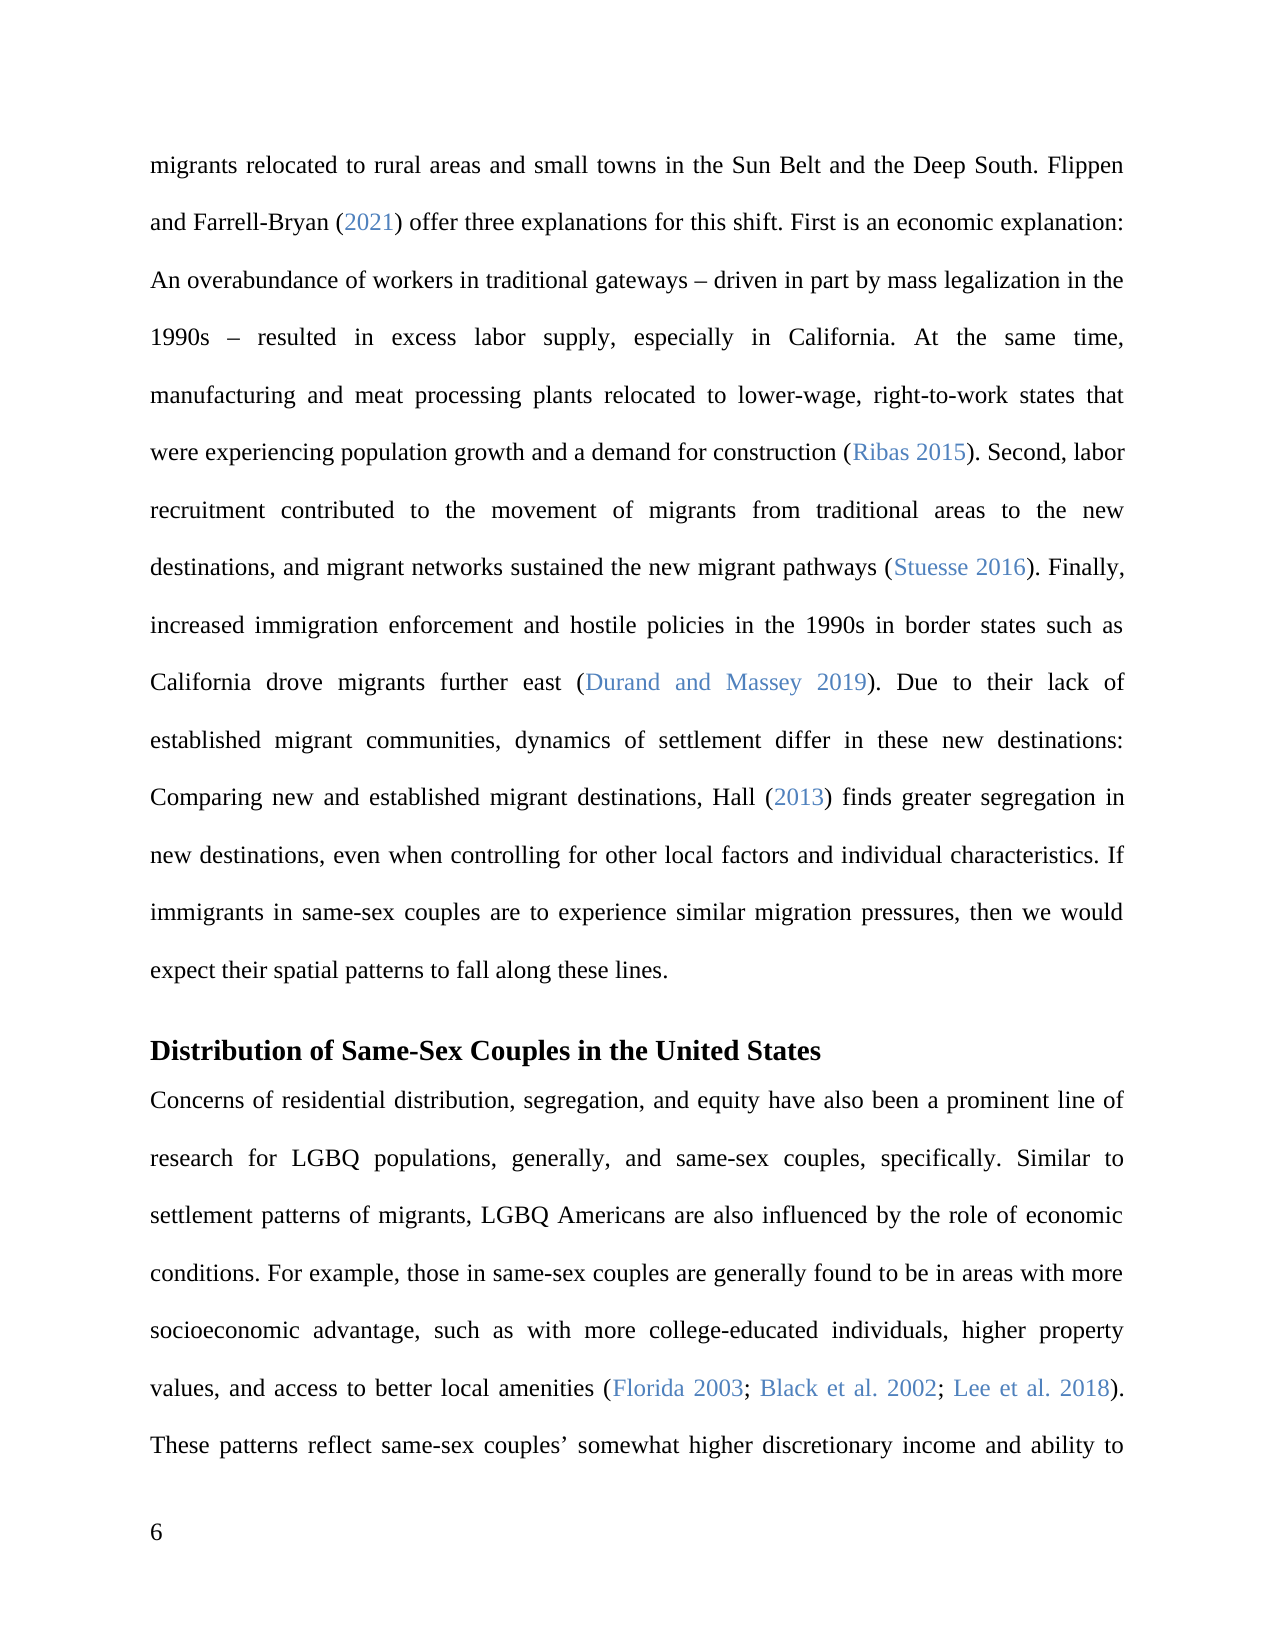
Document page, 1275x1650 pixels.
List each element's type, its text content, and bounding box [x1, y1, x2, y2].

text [150, 150, 1125, 984]
subtitle Distribution of Same-Sex Couples in the United States [150, 1033, 1125, 1067]
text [150, 1086, 1125, 1459]
